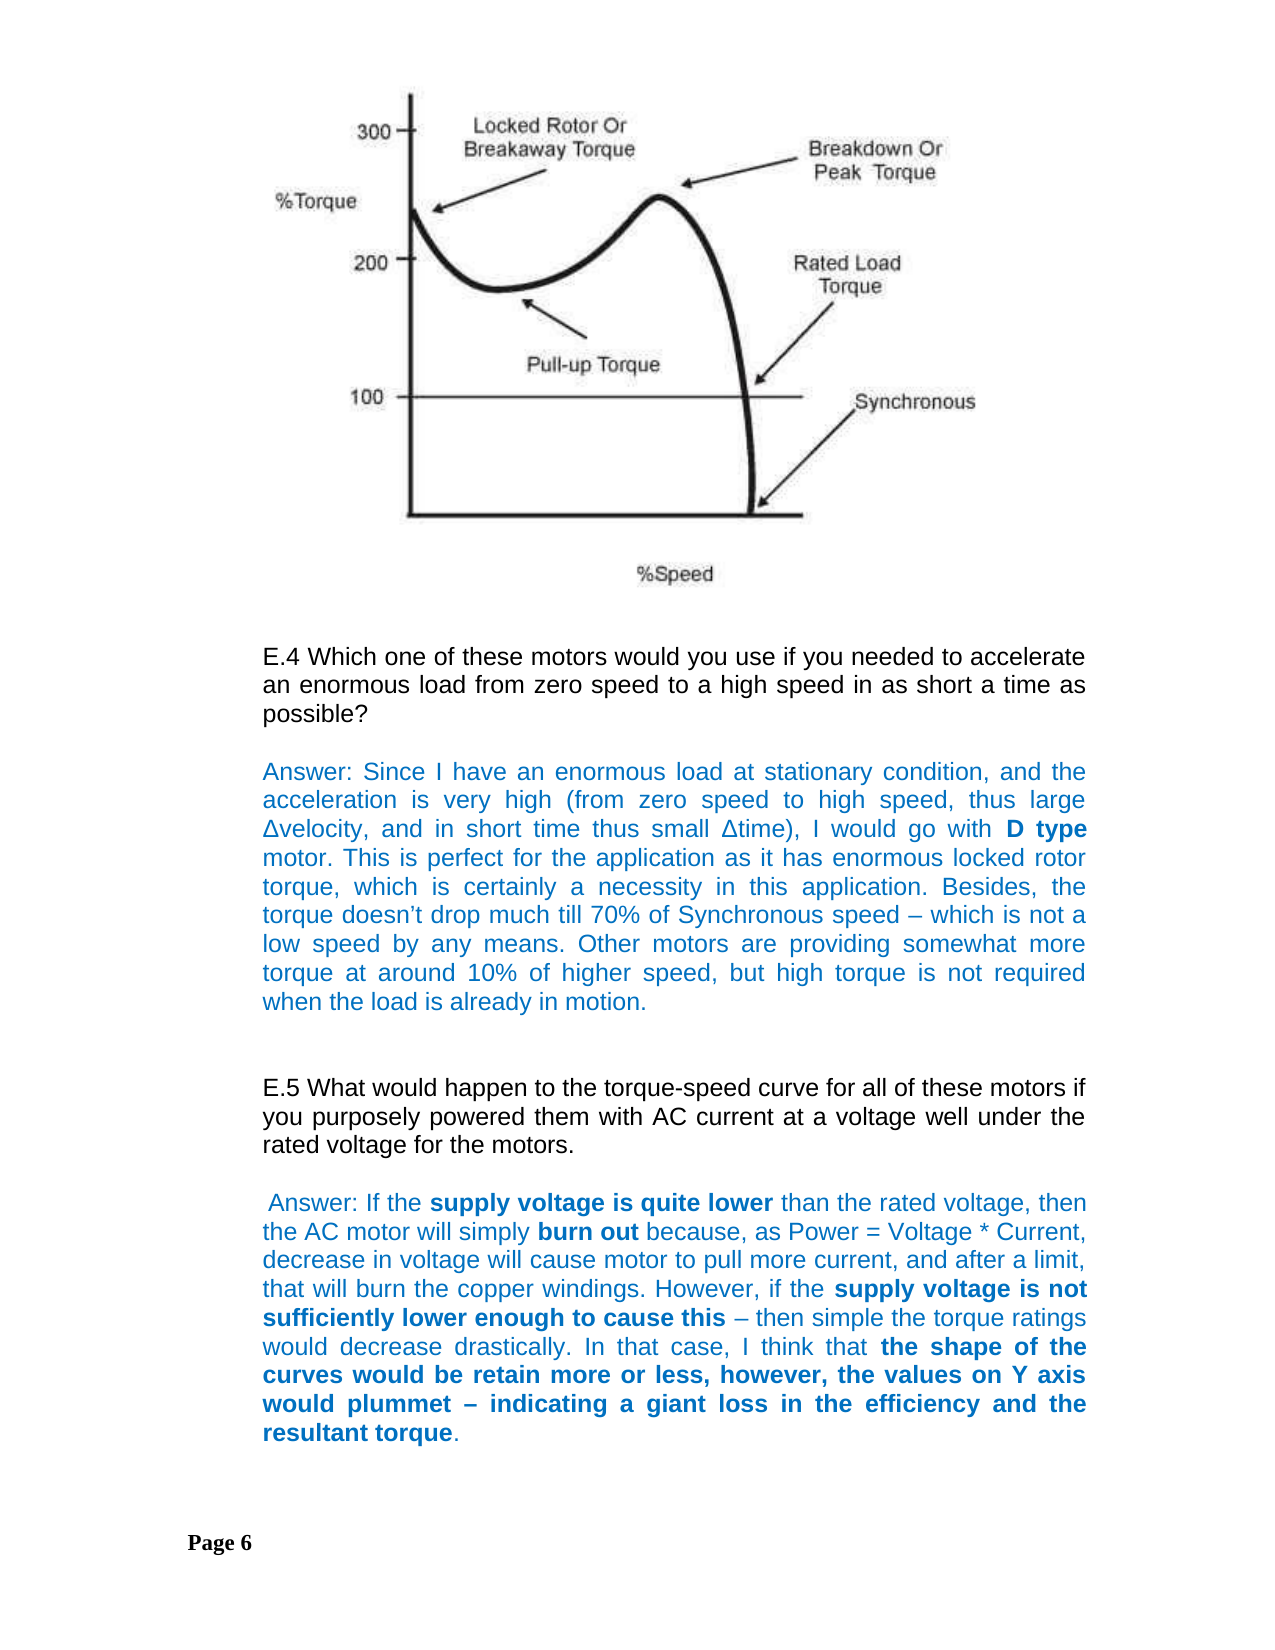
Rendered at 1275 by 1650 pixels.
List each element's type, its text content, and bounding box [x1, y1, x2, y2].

text E.5 What would happen to the torque-speed curve for all of these motors if you purposely powered them with AC current at a voltage well under the rated voltage for the motors. [262, 1073, 1087, 1159]
text Answer: Since I have an enormous load at stationary condition, and the acceleration is very high (from zero speed to high speed, thus large Δvelocity, and in short time thus small Δtime), I would go with D type motor. This is perfect for the application as it has enormous locked rotor torque, which is certainly a necessity in this application. Besides, the torque doesn’t drop much till 70% of Synchronous speed – which is not a low speed by any means. Other motors are providing somewhat more torque at around 10% of higher speed, but high torque is not required when the load is already in motion. [262, 757, 1087, 1015]
text Answer: If the supply voltage is quite lower than the rated voltage, then the AC motor will simply burn out because, as Power = Voltage * Current, decrease in voltage will cause motor to pull more current, and after a limit, that will burn the copper windings. However, if the supply voltage is not sufficiently lower enough to cause this – then simple the torque ratings would decrease drastically. In that case, I think that the shape of the curves would be retain more or less, however, the values on Y axis would plummet – indicating a giant loss in the efficiency and the resultant torque. [253, 1188, 1087, 1447]
picture [262, 75, 991, 589]
text E.4 Which one of these motors would you use if you needed to accelerate an enormous load from zero speed to a high speed in as short a time as possible? [262, 642, 1087, 728]
